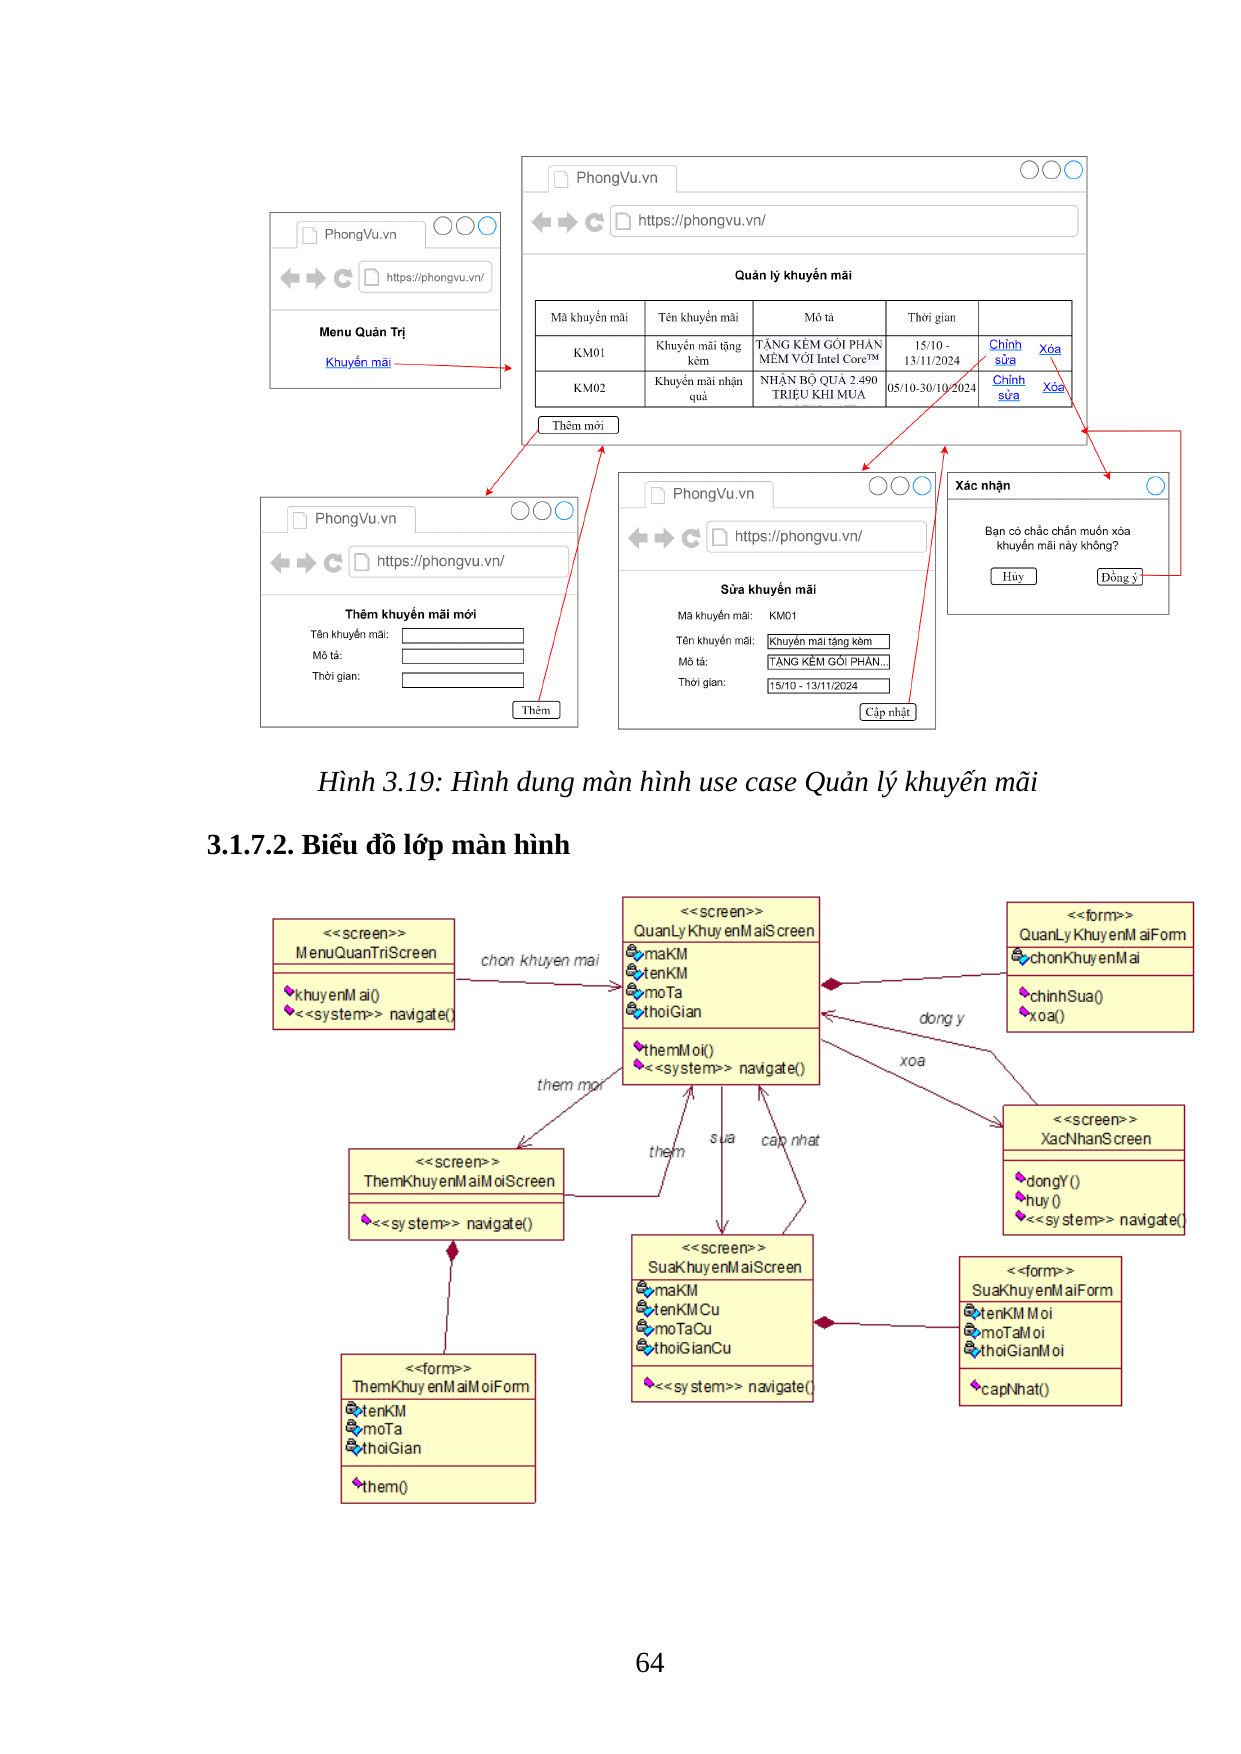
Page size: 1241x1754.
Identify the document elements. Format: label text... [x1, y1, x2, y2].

picture [265, 889, 1211, 1513]
picture [251, 147, 1197, 738]
text 3.1.7.2. Biểu đồ lớp màn hình [207, 827, 1093, 860]
subtitle Hình 3.19: Hình dung màn hình use case Quản lý khuyến mãi [266, 764, 1093, 798]
